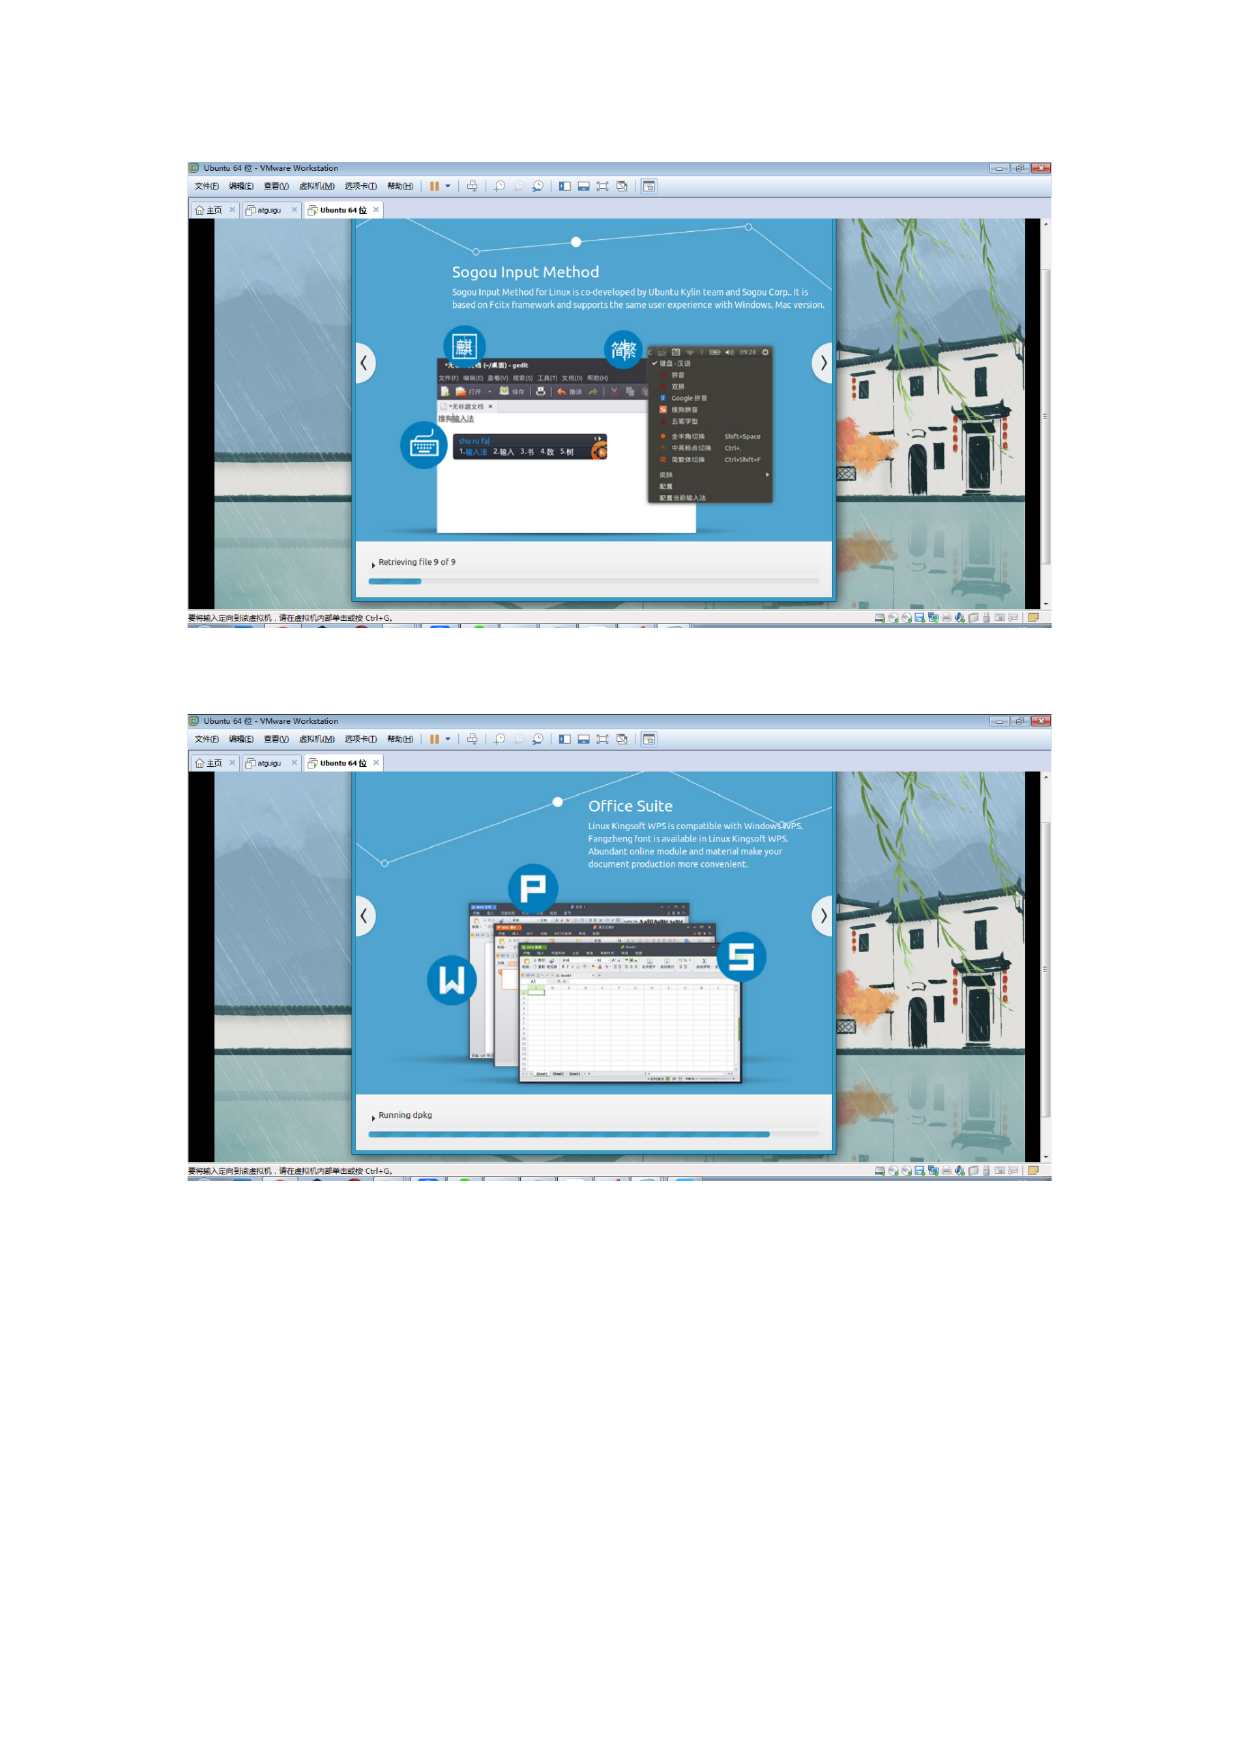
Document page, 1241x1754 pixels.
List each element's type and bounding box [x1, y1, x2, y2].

picture [187, 162, 1052, 628]
picture [187, 714, 1052, 1181]
